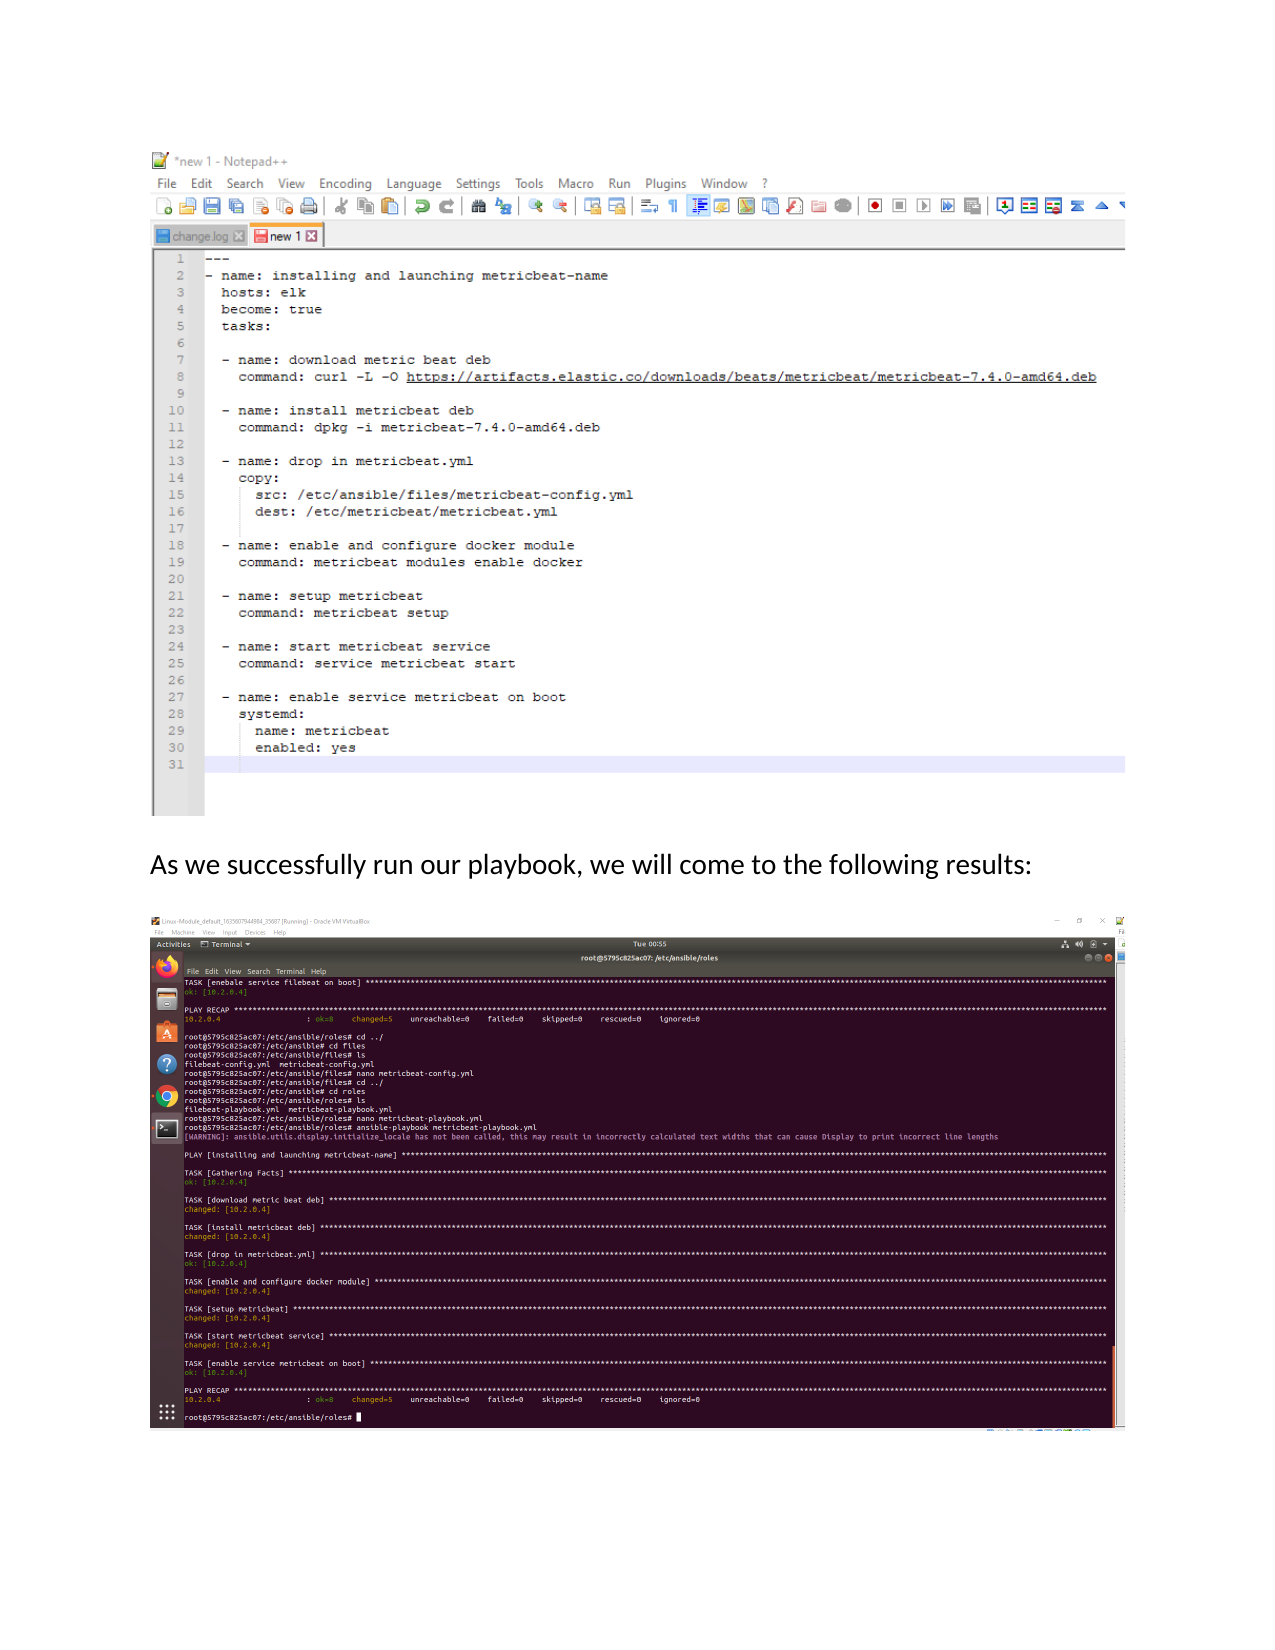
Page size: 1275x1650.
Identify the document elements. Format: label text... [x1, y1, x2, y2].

picture [150, 915, 1125, 1431]
picture [150, 150, 1125, 816]
text As we successfully run our playbook, we will come to the following results: [150, 846, 1125, 881]
